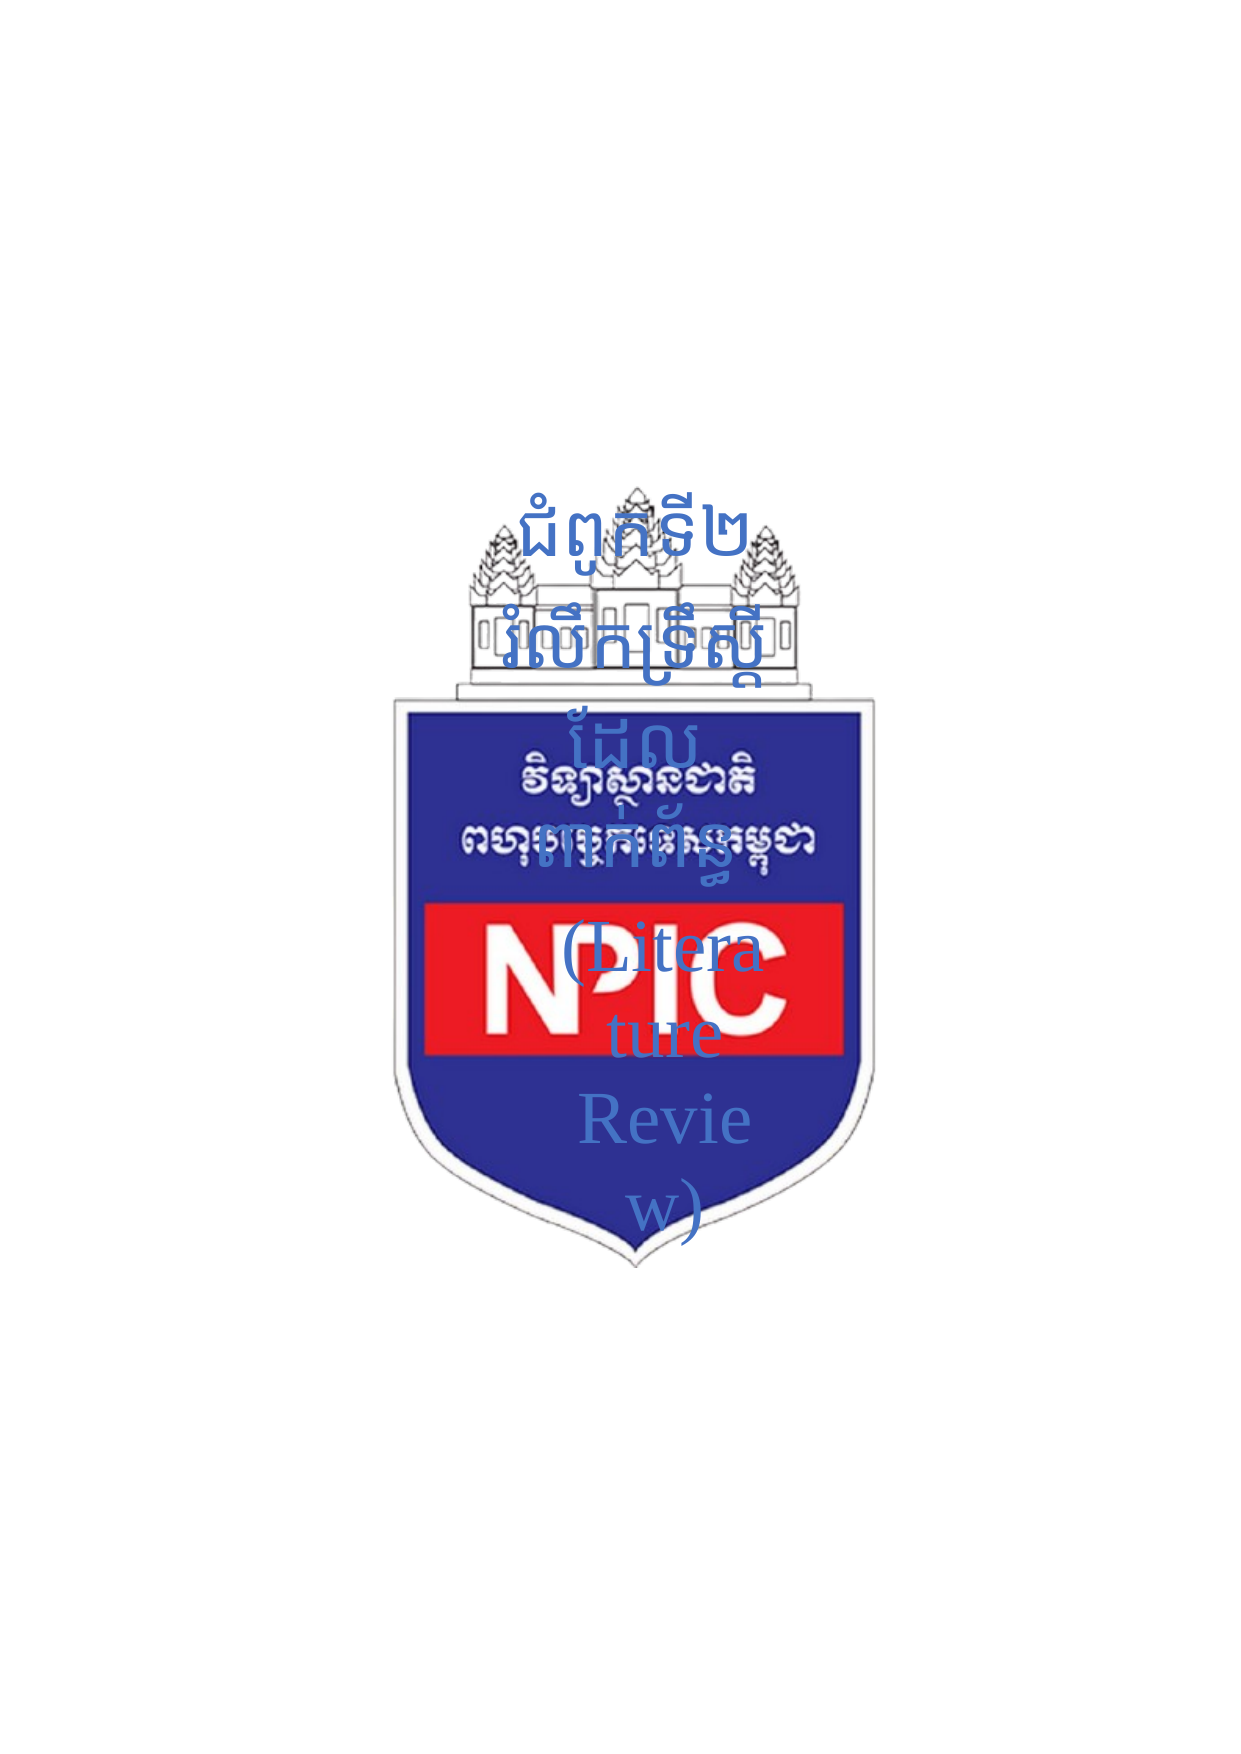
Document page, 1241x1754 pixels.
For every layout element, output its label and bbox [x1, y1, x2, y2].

picture [243, 486, 1026, 1268]
